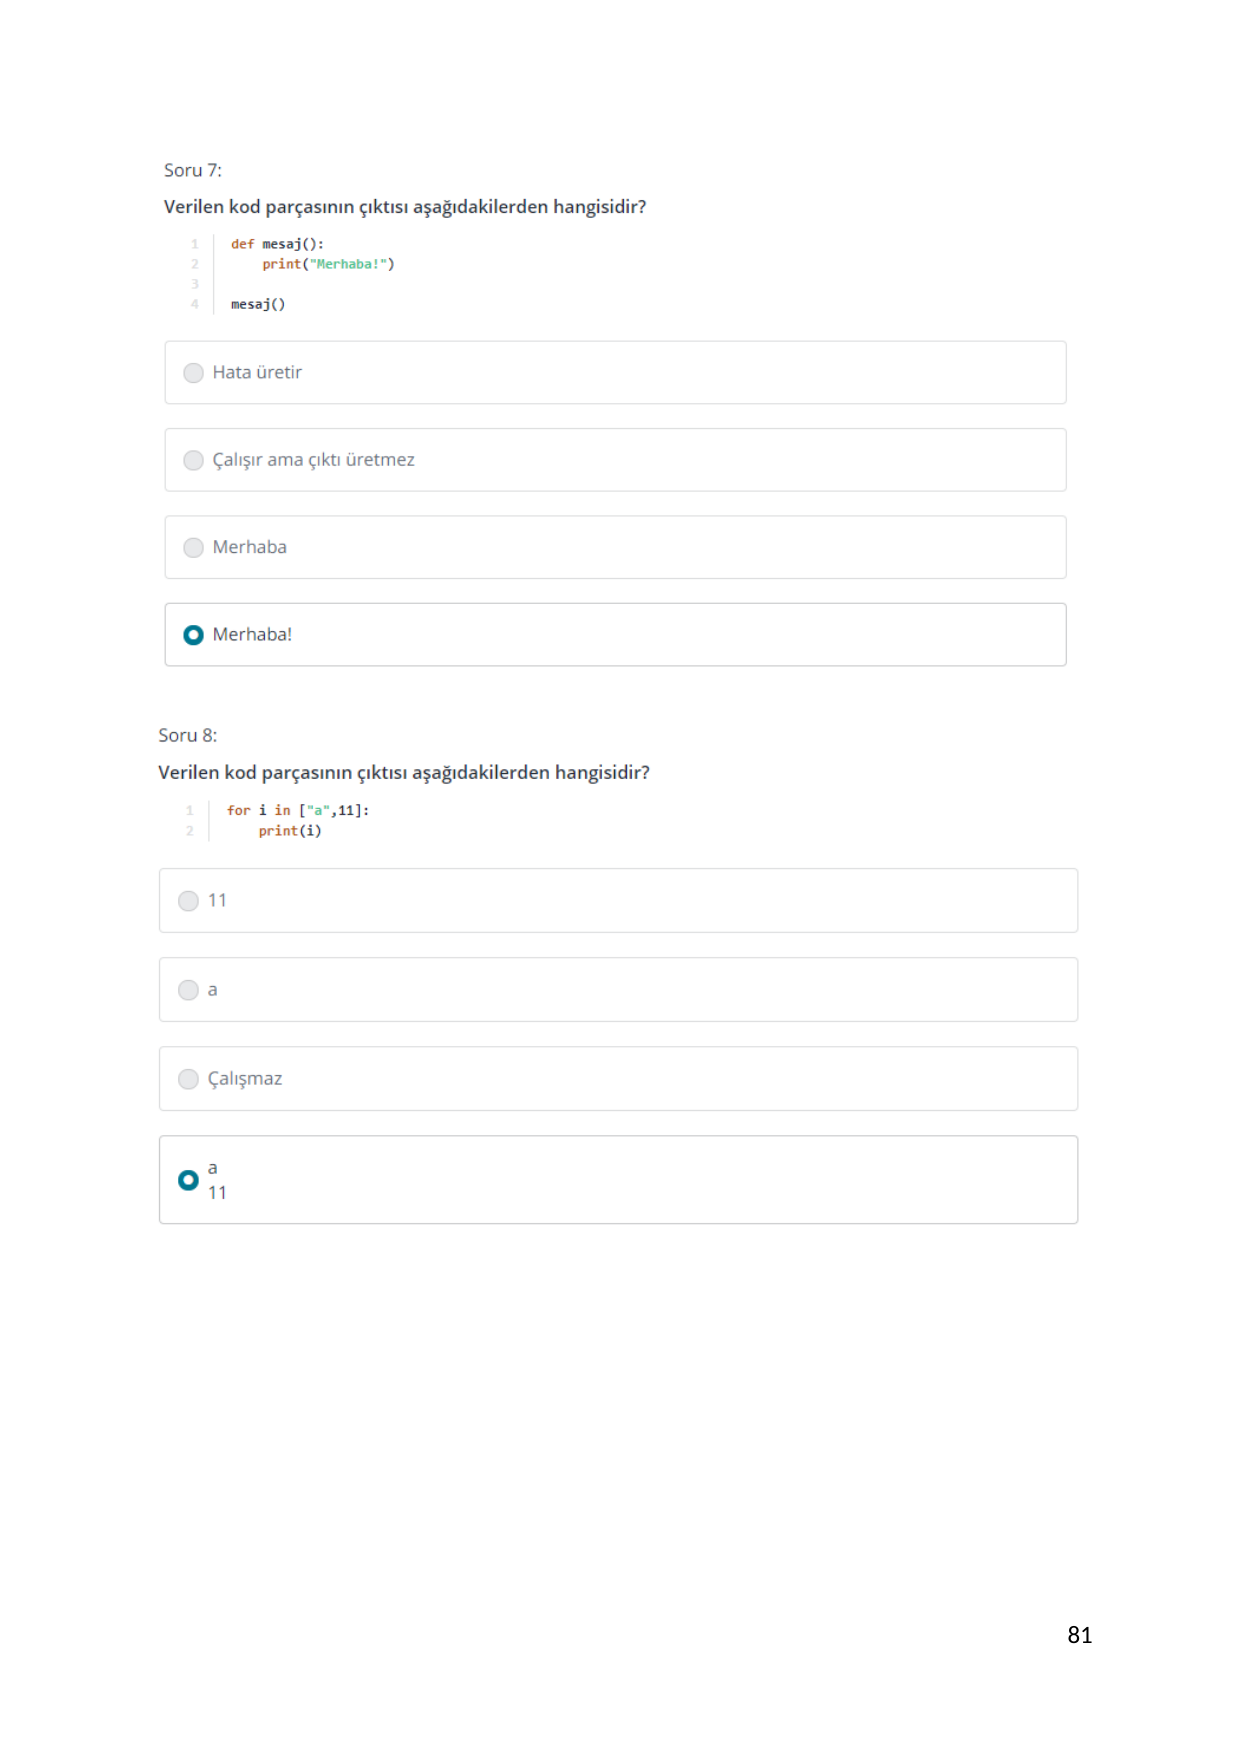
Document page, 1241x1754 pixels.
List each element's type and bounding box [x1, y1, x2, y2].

picture [147, 708, 1093, 1240]
picture [147, 147, 1093, 689]
